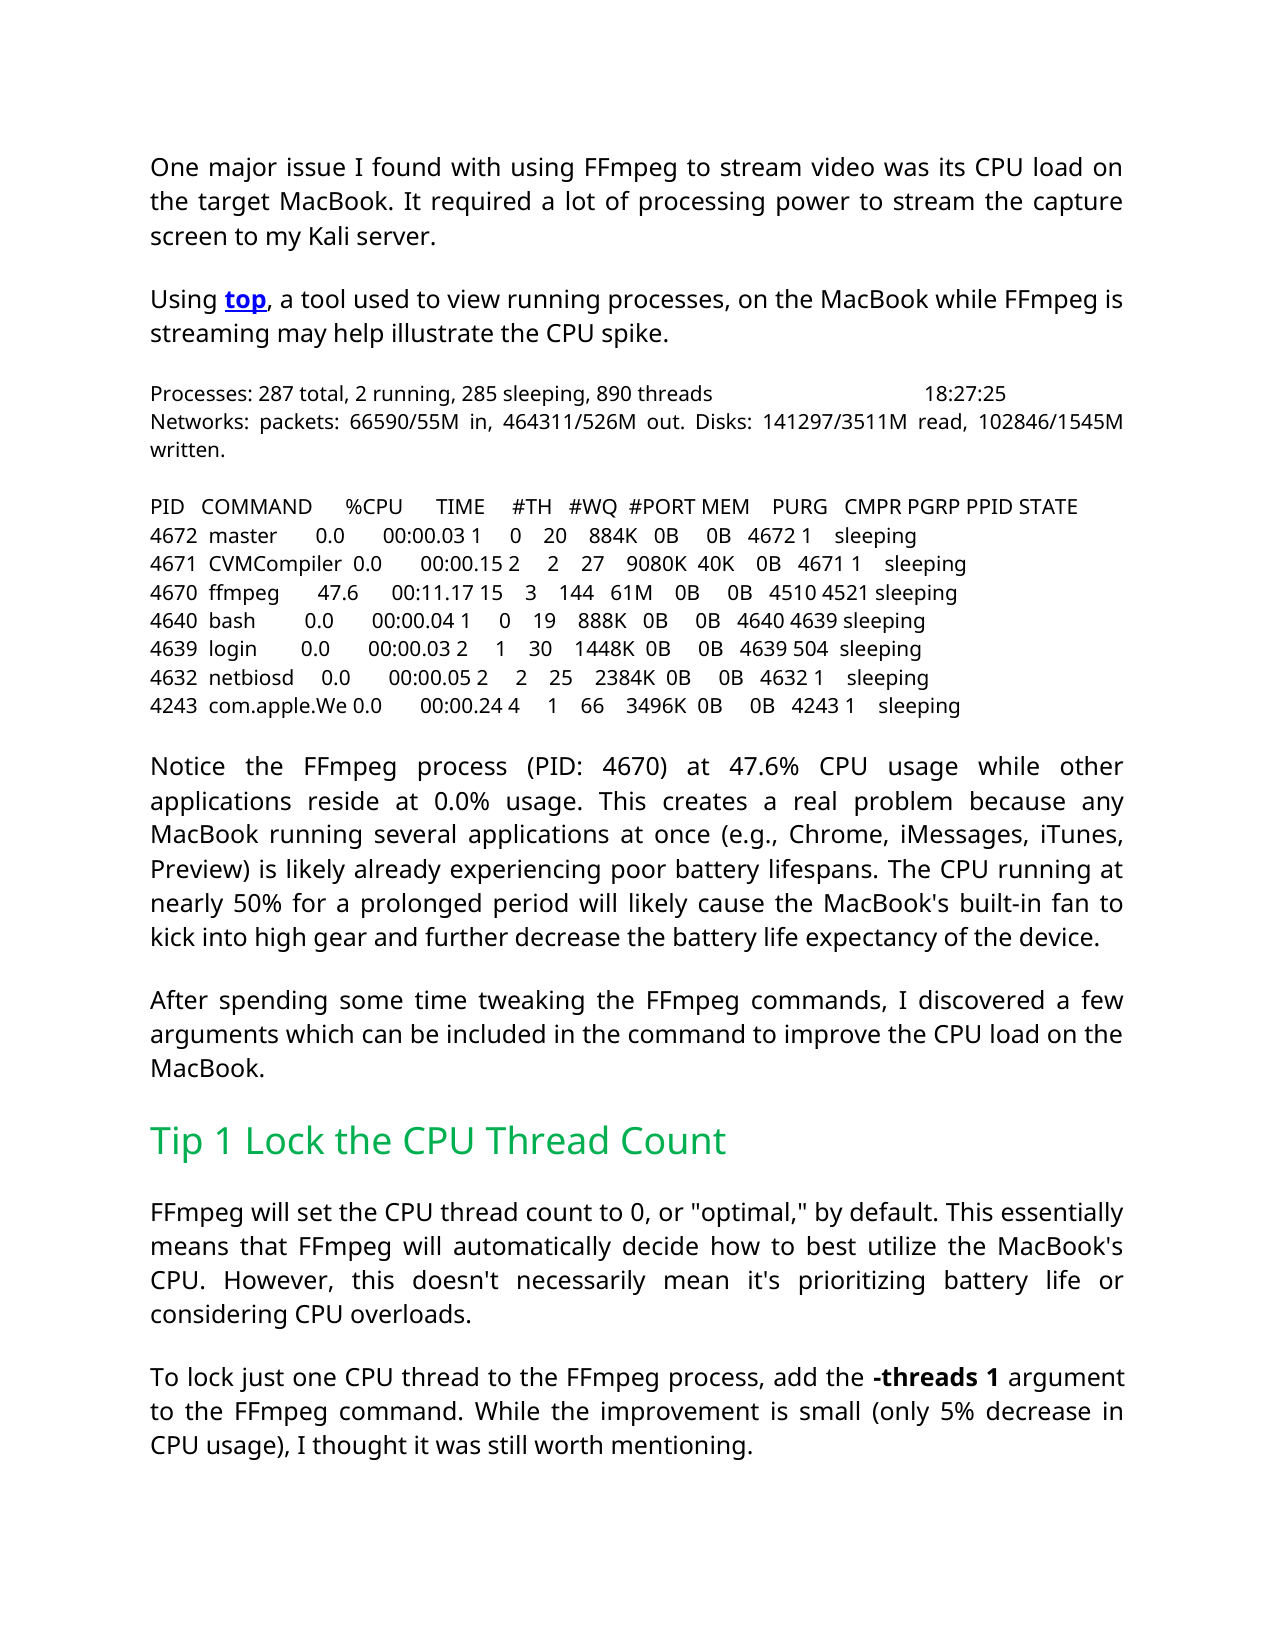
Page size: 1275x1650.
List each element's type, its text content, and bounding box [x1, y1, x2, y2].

text One major issue I found with using FFmpeg to stream video was its CPU load on the target MacBook. It required a lot of processing power to stream the capture screen to my Kali server. [150, 150, 1125, 252]
text Processes: 287 total, 2 running, 285 sleeping, 890 threads 18:27:25 [150, 379, 1125, 407]
text 4640 bash 0.0 00:00.04 1 0 19 888K 0B 0B 4640 4639 sleeping [150, 606, 1125, 634]
text 4632 netbiosd 0.0 00:00.05 2 2 25 2384K 0B 0B 4632 1 sleeping [150, 663, 1125, 691]
text To lock just one CPU thread to the FFmpeg process, add the -threads 1 argument to the FFmpeg command. While the improvement is small (only 5% decrease in CPU usage), I thought it was still worth mentioning. [150, 1359, 1125, 1462]
text 4672 master 0.0 00:00.03 1 0 20 884K 0B 0B 4672 1 sleeping [150, 521, 1125, 549]
text 4671 CVMCompiler 0.0 00:00.15 2 2 27 9080K 40K 0B 4671 1 sleeping [150, 549, 1125, 578]
text PID COMMAND %CPU TIME #TH #WQ #PORT MEM PURG CMPR PGRP PPID STATE [150, 492, 1125, 521]
text 4243 com.apple.We 0.0 00:00.24 4 1 66 3496K 0B 0B 4243 1 sleeping [150, 691, 1125, 720]
text FFmpeg will set the CPU thread count to 0, or "optimal," by default. This essentially means that FFmpeg will automatically decide how to best utilize the MacBook's CPU. However, this doesn't necessarily mean it's prioritizing battery life or considering CPU overloads. [150, 1194, 1125, 1330]
text Networks: packets: 66590/55M in, 464311/526M out. Disks: 141297/3511M read, 102846/1545M written. [150, 407, 1125, 464]
text Using top, a tool used to view running processes, on the MacBook while FFmpeg is streaming may help illustrate the CPU spike. [150, 281, 1125, 349]
text After spending some time tweaking the FFmpeg commands, I discovered a few arguments which can be included in the command to improve the CPU load on the MacBook. [150, 983, 1125, 1085]
text Tip 1 Lock the CPU Thread Count [150, 1114, 1125, 1165]
text Notice the FFmpeg process (PID: 4670) at 47.6% CPU usage while other applications reside at 0.0% usage. This creates a real problem because any MacBook running several applications at once (e.g., Chrome, iMessages, iTunes, Preview) is likely already experiencing poor battery lifespans. The CPU running at nearly 50% for a prolonged period will likely cause the MacBook's built-in fan to kick into high gear and further decrease the battery life expectancy of the device. [150, 749, 1125, 953]
text 4670 ffmpeg 47.6 00:11.17 15 3 144 61M 0B 0B 4510 4521 sleeping [150, 578, 1125, 606]
text 4639 login 0.0 00:00.03 2 1 30 1448K 0B 0B 4639 504 sleeping [150, 634, 1125, 663]
